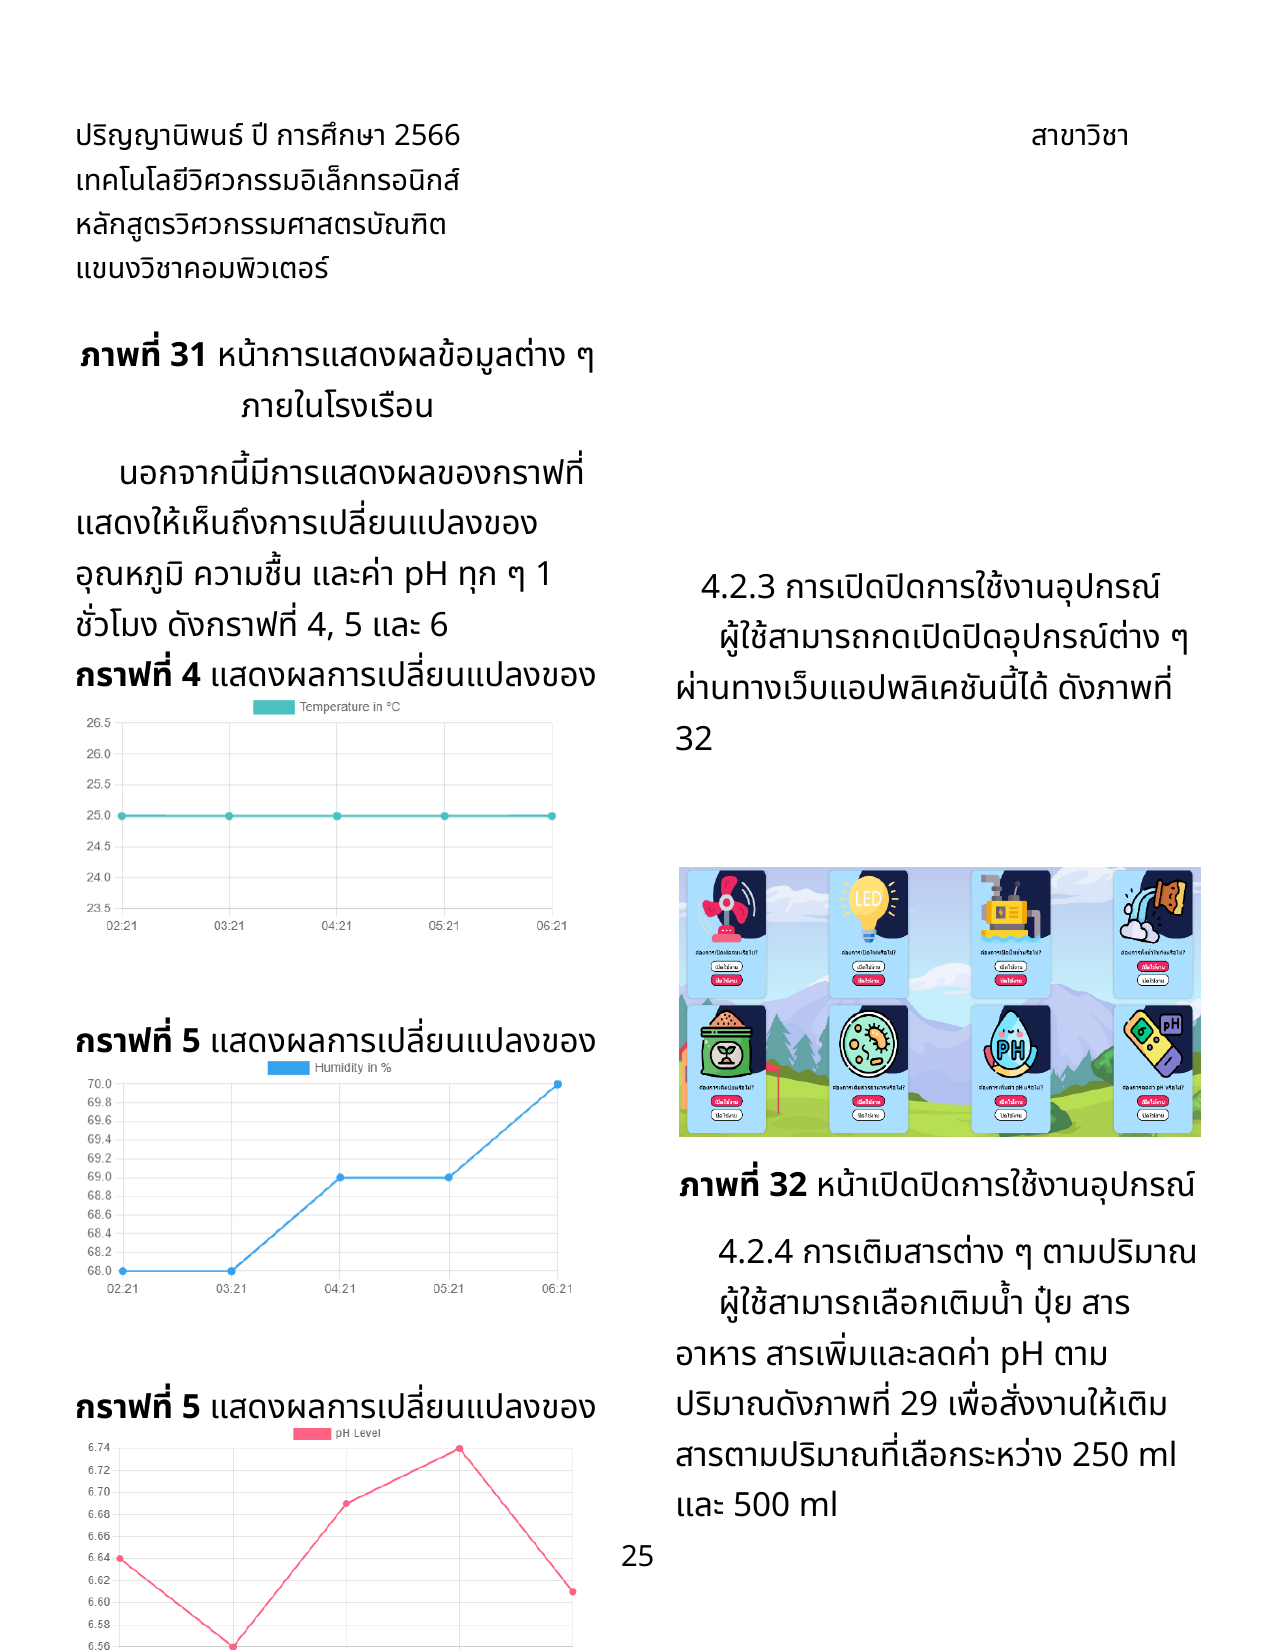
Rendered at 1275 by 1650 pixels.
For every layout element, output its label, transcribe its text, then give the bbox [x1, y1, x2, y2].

picture [74, 1056, 582, 1295]
text กราฟที่ 5 แสดงผลการเปลี่ยนแปลงของค่า pH [75, 1383, 600, 1421]
text นอกจากนี้มีการแสดงผลของกราฟที่แสดงให้เห็นถึงการเปลี่ยนแปลงของอุณหภูมิ ความชื้น และค่า pH ทุก ๆ 1 ชั่วโมง ดังกราฟที่ 4, 5 และ 6 [75, 449, 600, 651]
text 4.2.4 การเติมสารต่าง ๆ ตามปริมาณ [675, 1228, 1200, 1279]
picture [76, 695, 578, 933]
picture [679, 867, 1201, 1137]
text ภาพที่ 32 หน้าเปิดปิดการใช้งานอุปกรณ์ [675, 1161, 1200, 1212]
text กราฟที่ 4 แสดงผลการเปลี่ยนแปลงของอุณหภูมิ [75, 651, 600, 752]
text ภาพที่ 31 หน้าการแสดงผลข้อมูลต่าง ๆ ภายในโรงเรือน [75, 331, 600, 432]
text ผู้ใช้สามารถกดเปิดปิดอุปกรณ์ต่าง ๆ ผ่านทางเว็บแอปพลิเคชันนี้ได้ ดังภาพที่ 32 [675, 613, 1200, 760]
picture [75, 1421, 600, 1650]
text กราฟที่ 5 แสดงผลการเปลี่ยนแปลงของความชื้น [75, 1017, 600, 1118]
text 4.2.3 การเปิดปิดการใช้งานอุปกรณ์ [675, 563, 1200, 613]
text ผู้ใช้สามารถเลือกเติมน้ำ ปุ๋ย สารอาหาร สารเพิ่มและลดค่า pH ตามปริมาณดังภาพที่ 29 เพื่อสั่งงานให้เติมสารตามปริมาณที่เลือกระหว่าง 250 ml และ 500 ml [675, 1279, 1200, 1532]
